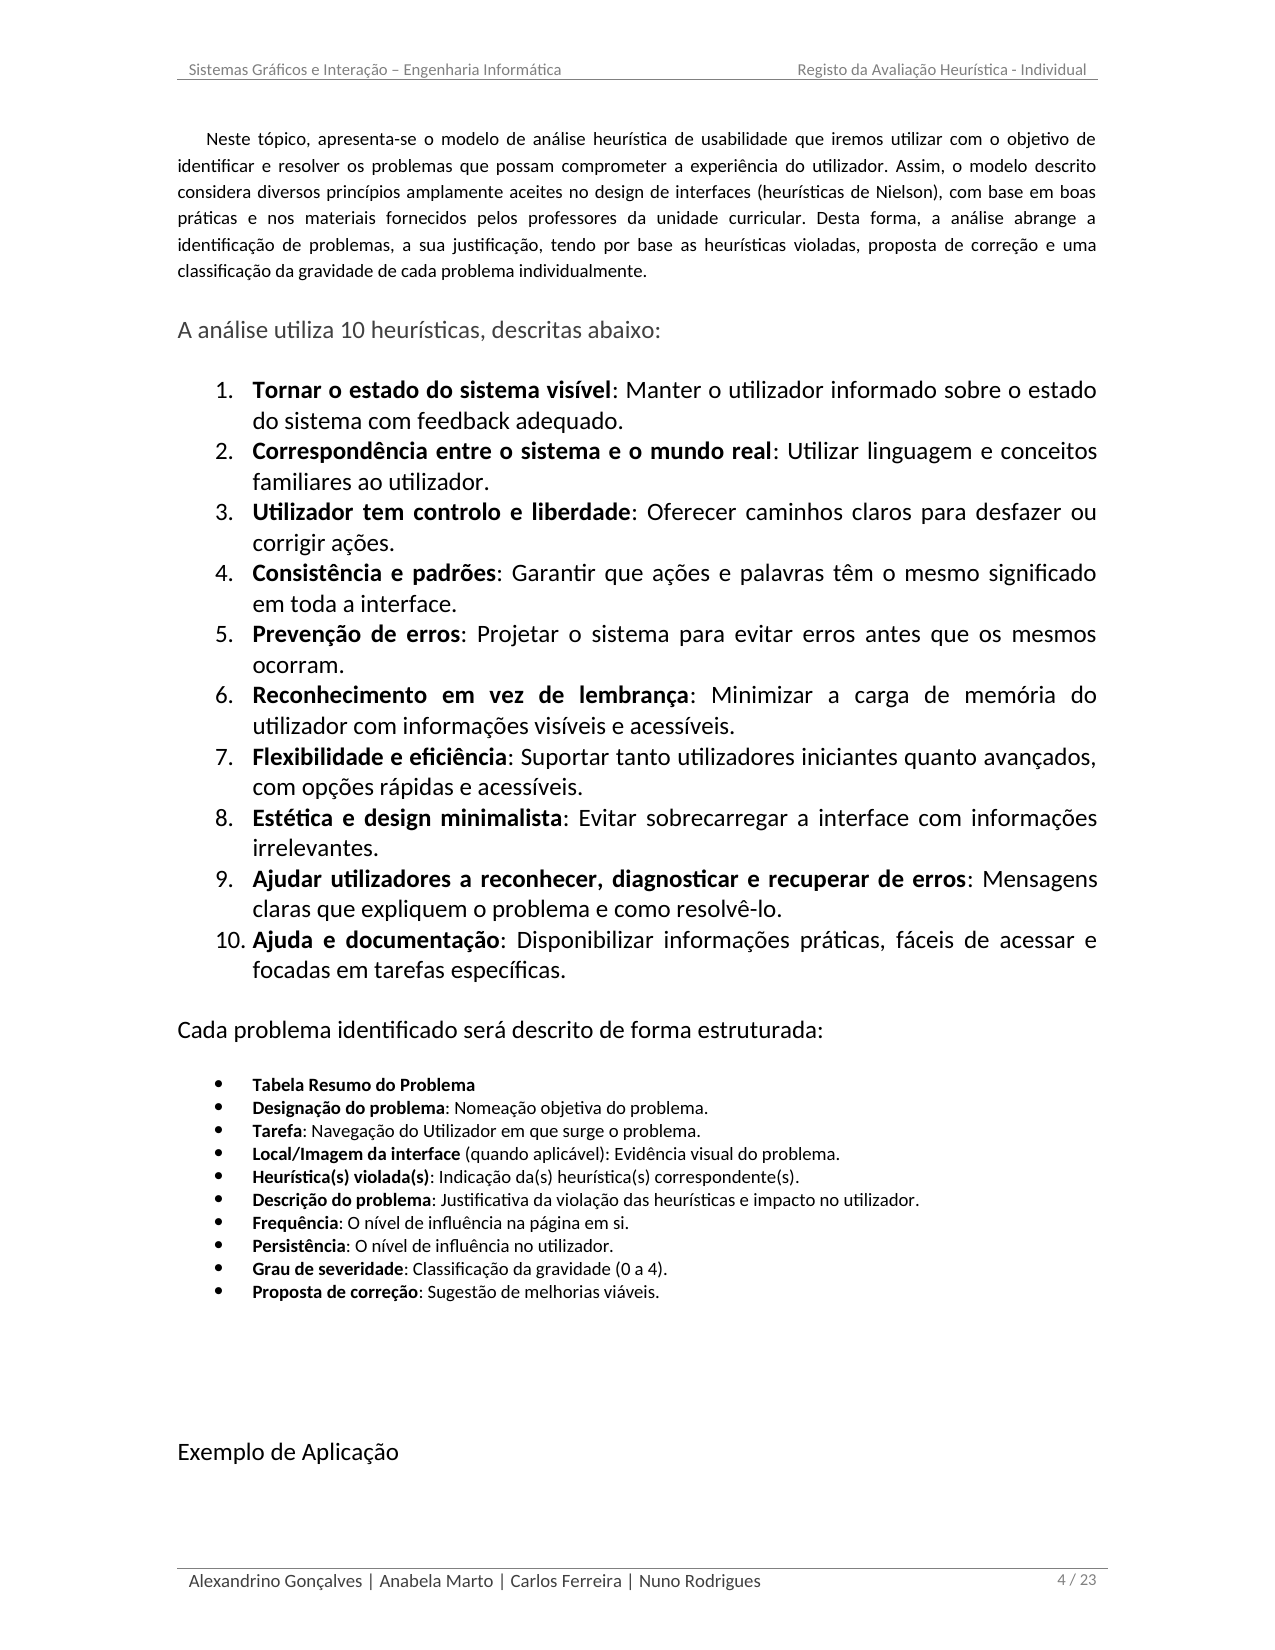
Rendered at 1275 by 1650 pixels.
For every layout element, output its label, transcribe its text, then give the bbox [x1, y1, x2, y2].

list Reconhecimento em vez de lembrança: Minimizar a carga de memória do utilizador com informações visíveis e acessíveis. [215, 679, 1098, 741]
list Local/Imagem da interface (quando aplicável): Evidência visual do problema. [215, 1142, 1098, 1165]
list Persistência: O nível de influência no utilizador. [215, 1234, 1098, 1257]
list Utilizador tem controlo e liberdade: Oferecer caminhos claros para desfazer ou corrigir ações. [215, 496, 1098, 557]
list Ajuda e documentação: Disponibilizar informações práticas, fáceis de acessar e focadas em tarefas específicas. [215, 924, 1098, 985]
list Designação do problema: Nomeação objetiva do problema. [215, 1097, 1098, 1119]
list Grau de severidade: Classificação da gravidade (0 a 4). [215, 1257, 1098, 1280]
list Tabela Resumo do Problema [215, 1074, 1098, 1097]
list Proposta de correção: Sugestão de melhorias viáveis. [215, 1280, 1098, 1303]
text A análise utiliza 10 heurísticas, descritas abaixo: [177, 315, 1098, 345]
text Neste tópico, apresenta-se o modelo de análise heurística de usabilidade que iremos utilizar com o objetivo de identificar e resolver os problemas que possam comprometer a experiência do utilizador. Assim, o modelo descrito considera diversos princípios amplamente aceites no design de interfaces (heurísticas de Nielson), com base em boas práticas e nos materiais fornecidos pelos professores da unidade curricular. Desta forma, a análise abrange a identificação de problemas, a sua justificação, tendo por base as heurísticas violadas, proposta de correção e uma classificação da gravidade de cada problema individualmente. [177, 127, 1098, 282]
text Cada problema identificado será descrito de forma estruturada: [177, 1014, 1098, 1044]
list Estética e design minimalista: Evitar sobrecarregar a interface com informações irrelevantes. [215, 802, 1098, 863]
list Frequência: O nível de influência na página em si. [215, 1211, 1098, 1234]
list Ajudar utilizadores a reconhecer, diagnosticar e recuperar de erros: Mensagens claras que expliquem o problema e como resolvê-lo. [215, 863, 1098, 924]
list Prevenção de erros: Projetar o sistema para evitar erros antes que os mesmos ocorram. [215, 618, 1098, 679]
list Tarefa: Navegação do Utilizador em que surge o problema. [215, 1119, 1098, 1142]
list Heurística(s) violada(s): Indicação da(s) heurística(s) correspondente(s). [215, 1165, 1098, 1188]
list Flexibilidade e eficiência: Suportar tanto utilizadores iniciantes quanto avançados, com opções rápidas e acessíveis. [215, 741, 1098, 802]
list Consistência e padrões: Garantir que ações e palavras têm o mesmo significado em toda a interface. [215, 557, 1098, 618]
text Exemplo de Aplicação [177, 1436, 1098, 1467]
list Descrição do problema: Justificativa da violação das heurísticas e impacto no utilizador. [215, 1188, 1098, 1211]
list Correspondência entre o sistema e o mundo real: Utilizar linguagem e conceitos familiares ao utilizador. [215, 435, 1098, 496]
list Tornar o estado do sistema visível: Manter o utilizador informado sobre o estado do sistema com feedback adequado. [215, 374, 1098, 435]
